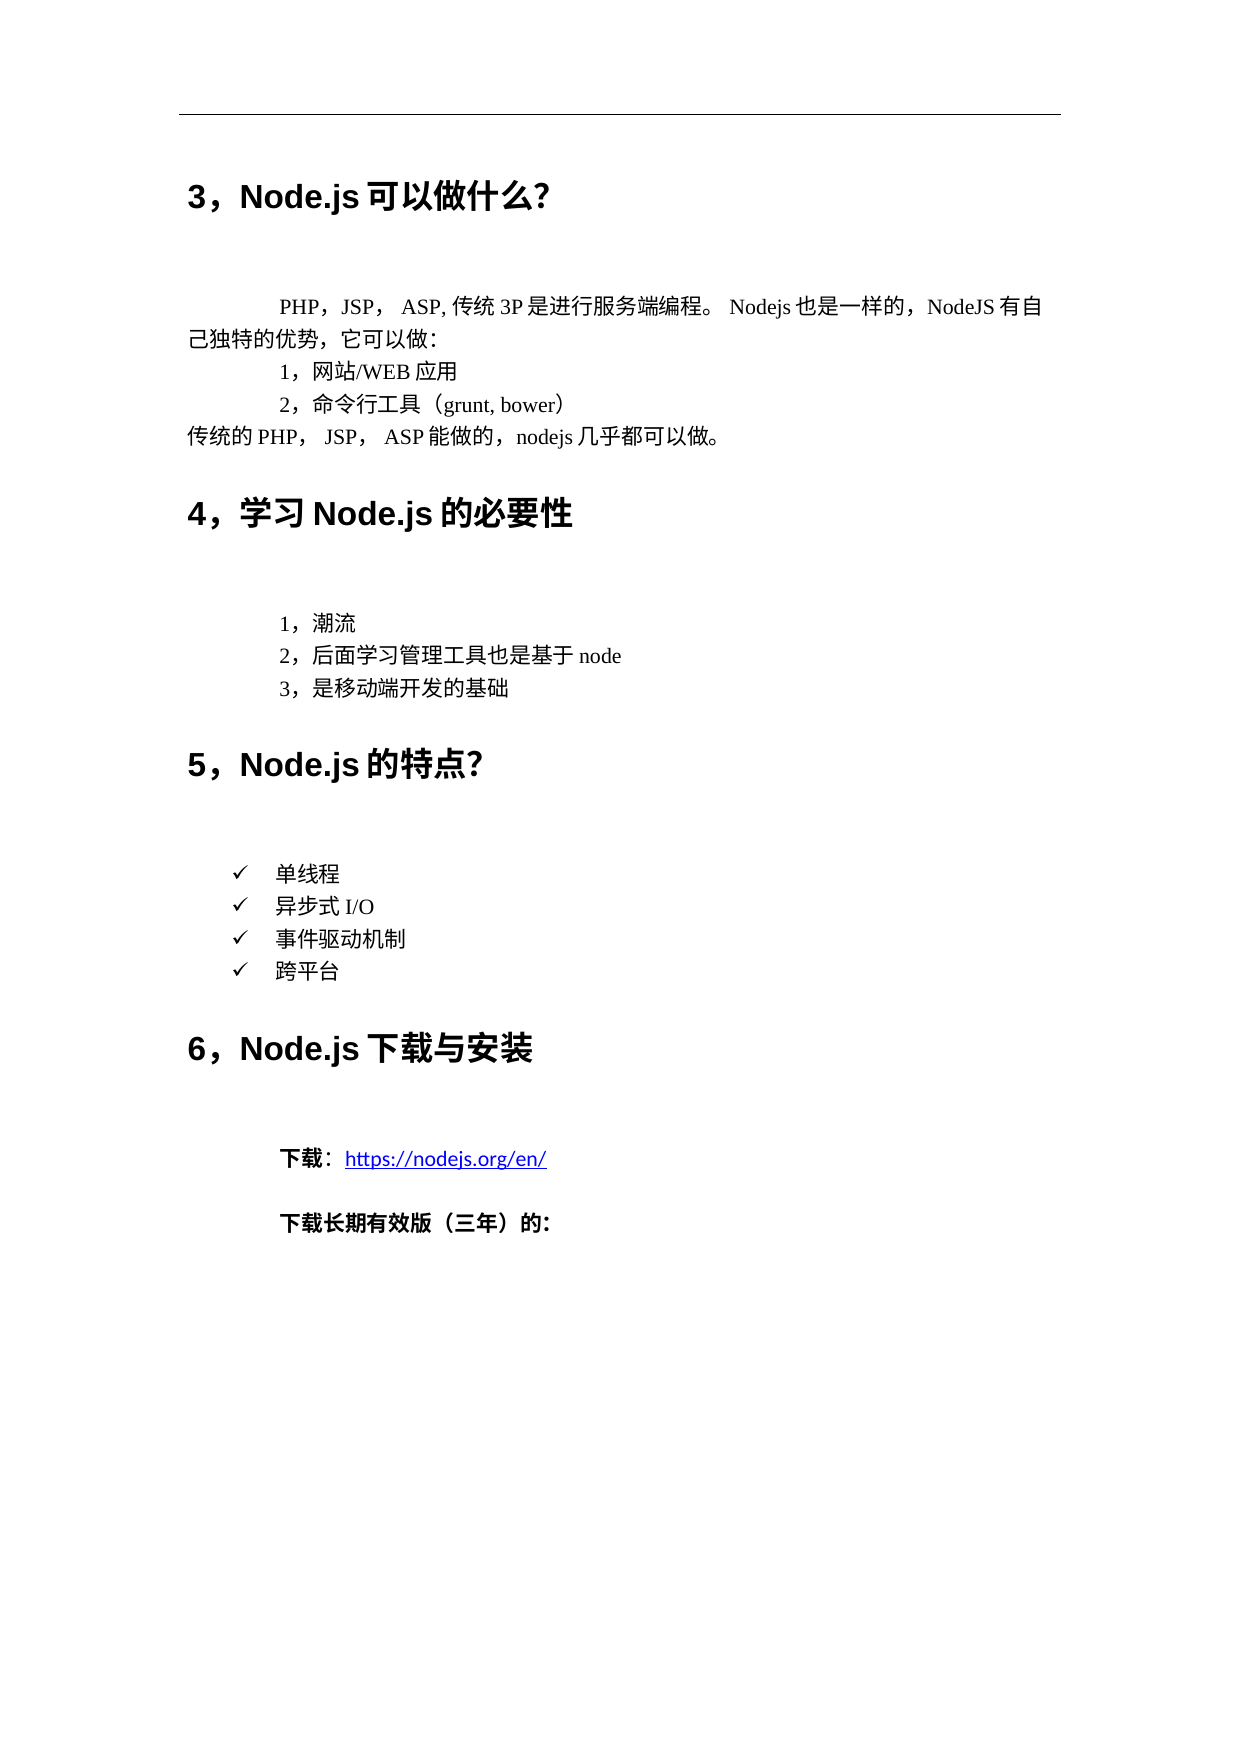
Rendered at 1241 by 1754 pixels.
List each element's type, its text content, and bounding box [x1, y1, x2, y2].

list 单线程 [231, 856, 1053, 889]
list 异步式I/O [231, 889, 1053, 921]
text 下载：https://nodejs.org/en/ [187, 1140, 1053, 1173]
subtitle 5，Node.js的特点？ [187, 730, 1053, 795]
text 下载长期有效版（三年）的： [187, 1205, 1053, 1238]
text PHP，JSP， ASP, 传统3P是进行服务端编程。 Nodejs也是一样的，NodeJS有自己独特的优势，它可以做： [187, 289, 1053, 354]
subtitle 4，学习Node.js的必要性 [187, 478, 1053, 543]
text 1，网站/WEB应用 [187, 354, 1053, 386]
text 3，是移动端开发的基础 [187, 670, 1053, 703]
subtitle 3，Node.js可以做什么？ [187, 162, 1053, 227]
text 2，命令行工具（grunt, bower） [187, 386, 1053, 419]
text 传统的PHP， JSP， ASP能做的，nodejs几乎都可以做。 [187, 419, 1053, 451]
text 1，潮流 [187, 605, 1053, 638]
list 事件驱动机制 [231, 921, 1053, 954]
subtitle 6，Node.js下载与安装 [187, 1013, 1053, 1078]
list 跨平台 [231, 954, 1053, 986]
text 2，后面学习管理工具也是基于node [187, 638, 1053, 670]
